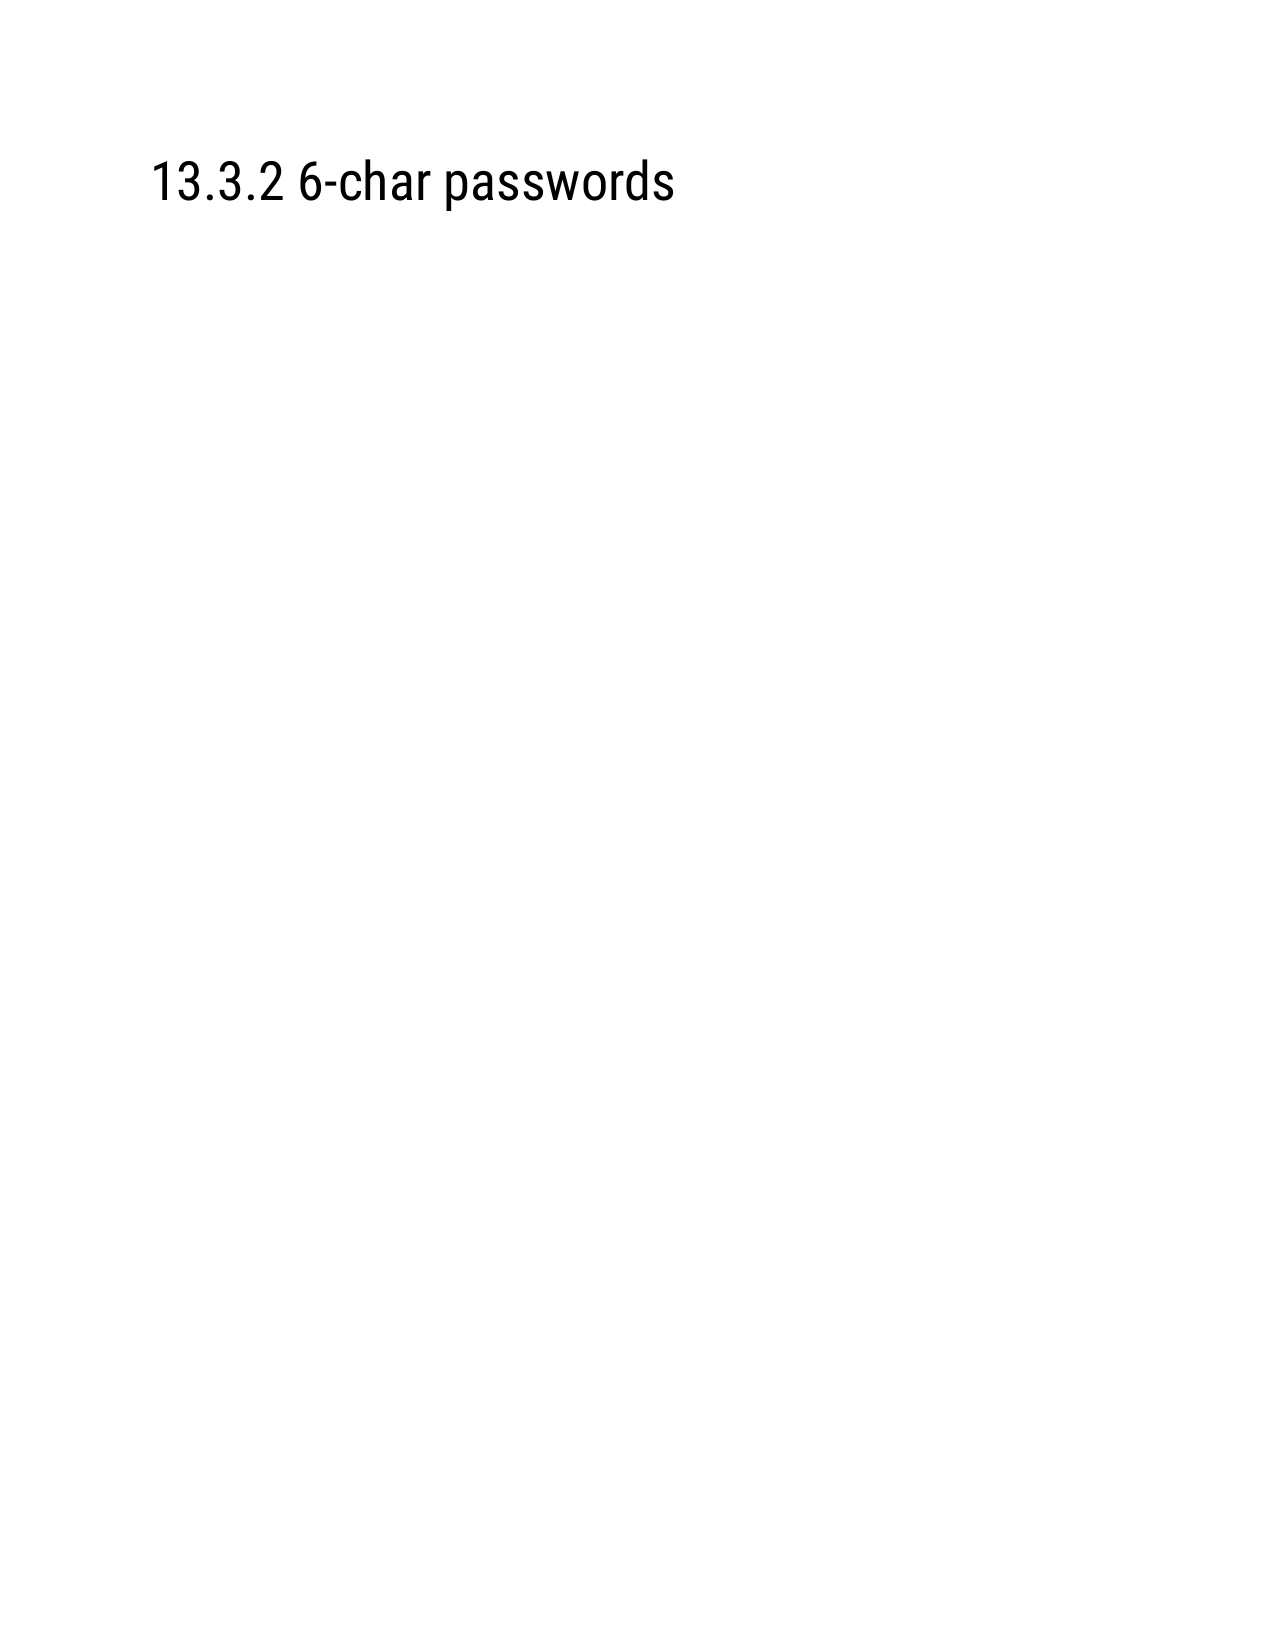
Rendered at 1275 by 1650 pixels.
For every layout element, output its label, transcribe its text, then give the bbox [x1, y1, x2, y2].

title 13.3.2 6-char passwords [150, 150, 1125, 213]
